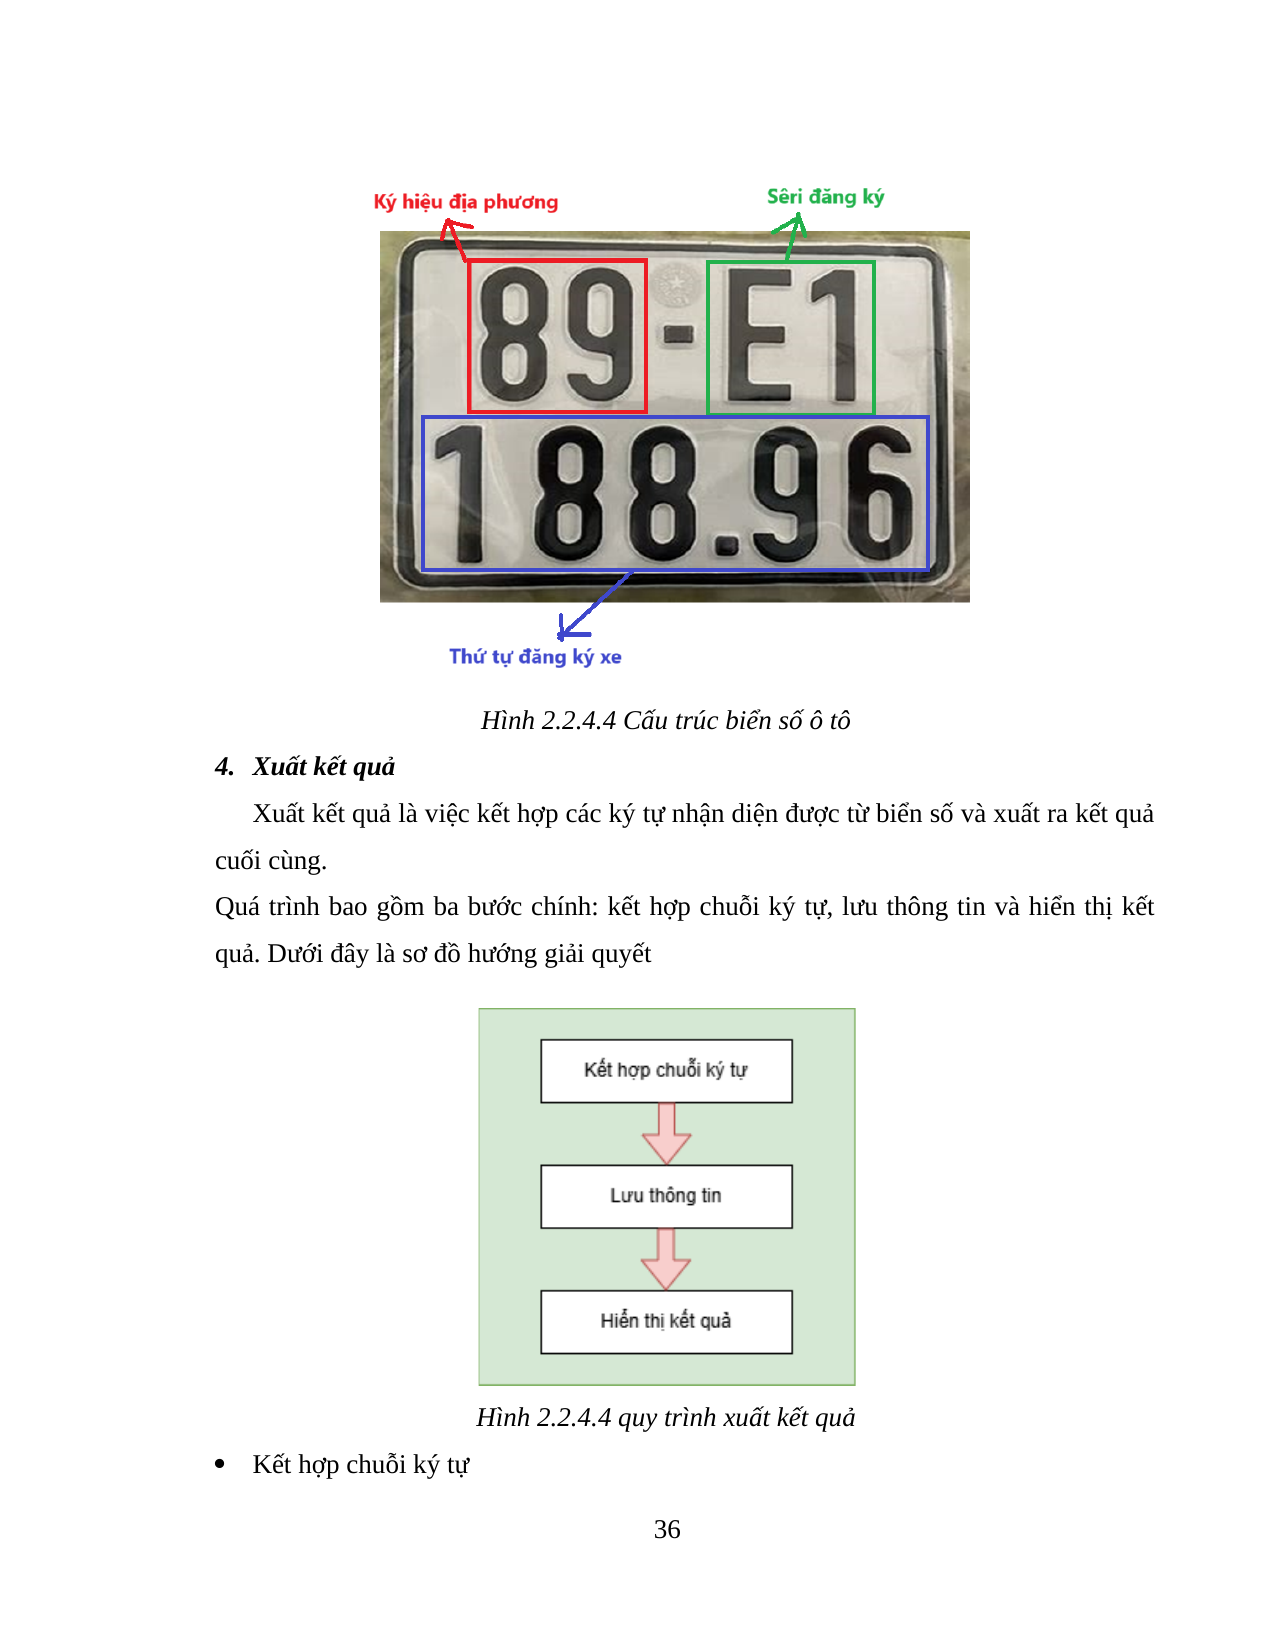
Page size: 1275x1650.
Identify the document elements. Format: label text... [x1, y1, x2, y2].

picture [287, 137, 1047, 689]
list Xuất kết quả [215, 751, 1157, 782]
text Hình 2.2.4.4 Cấu trúc biển số ô tô [177, 704, 1157, 735]
text Hình 2.2.4.4 quy trình xuất kết quả [177, 1401, 1157, 1433]
picture [478, 1008, 856, 1386]
list Kết hợp chuỗi ký tự [215, 1448, 1157, 1479]
text Quá trình bao gồm ba bước chính: kết hợp chuỗi ký tự, lưu thông tin và hiển thị kết quả. Dưới đây là sơ đồ hướng giải quyết [215, 891, 1157, 968]
text Xuất kết quả là việc kết hợp các ký tự nhận diện được từ biển số và xuất ra kết quả cuối cùng. [215, 797, 1157, 875]
